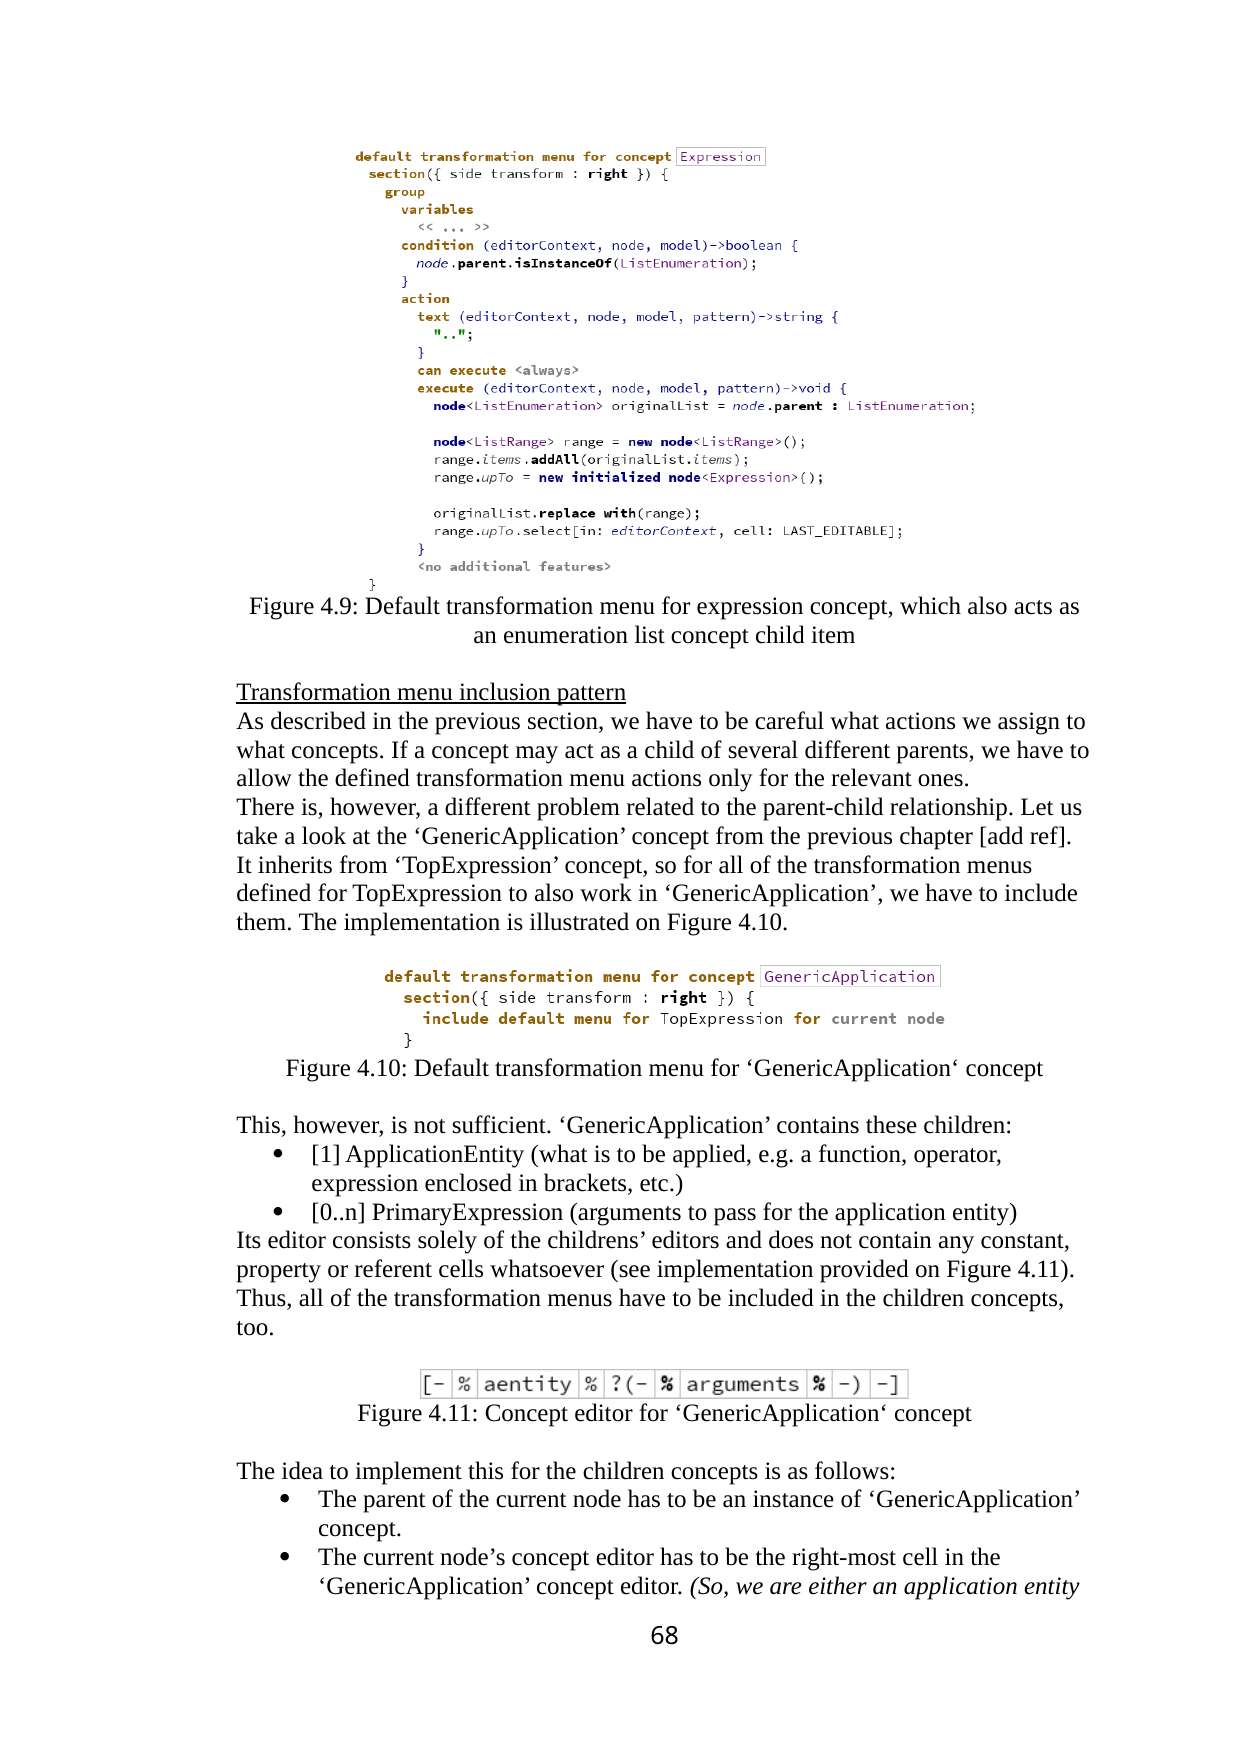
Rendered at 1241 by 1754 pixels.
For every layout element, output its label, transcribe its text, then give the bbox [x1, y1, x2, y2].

text Figure 4.10: Default transformation menu for ‘GenericApplication‘ concept [236, 1053, 1092, 1082]
text Its editor consists solely of the childrens’ editors and does not contain any constant, property or referent cells whatsoever (see implementation provided on Figure 4.11). Thus, all of the transformation menus have to be included in the children concepts, too. [236, 1225, 1092, 1340]
text As described in the previous section, we have to be careful what actions we assign to what concepts. If a concept may act as a child of several different parents, we have to allow the defined transformation menu actions only for the relevant ones. [236, 706, 1092, 792]
text The idea to implement this for the children concepts is as follows: [236, 1456, 1092, 1484]
picture [377, 964, 952, 1053]
list The parent of the current node has to be an instance of ‘GenericApplication’ concept. [280, 1484, 1092, 1542]
list [1] ApplicationEntity (what is to be applied, e.g. a function, operator, expression enclosed in brackets, etc.) [274, 1139, 1092, 1197]
picture [420, 1369, 909, 1399]
text There is, however, a different problem related to the parent-child relationship. Let us take a look at the ‘GenericApplication’ concept from the previous chapter [add ref]. It inherits from ‘TopExpression’ concept, so for all of the transformation menus defined for TopExpression to also work in ‘GenericApplication’, we have to include them. The implementation is illustrated on Figure 4.10. [236, 792, 1092, 936]
picture [355, 147, 974, 591]
text This, however, is not sufficient. ‘GenericApplication’ contains these children: [236, 1110, 1092, 1139]
list [0..n] PrimaryExpression (arguments to pass for the application entity) [274, 1197, 1092, 1225]
text Transformation menu inclusion pattern [236, 677, 1092, 706]
text Figure 4.11: Concept editor for ‘GenericApplication‘ concept [236, 1398, 1092, 1427]
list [280, 1542, 1092, 1599]
text Figure 4.9: Default transformation menu for expression concept, which also acts as an enumeration list concept child item [236, 591, 1092, 648]
